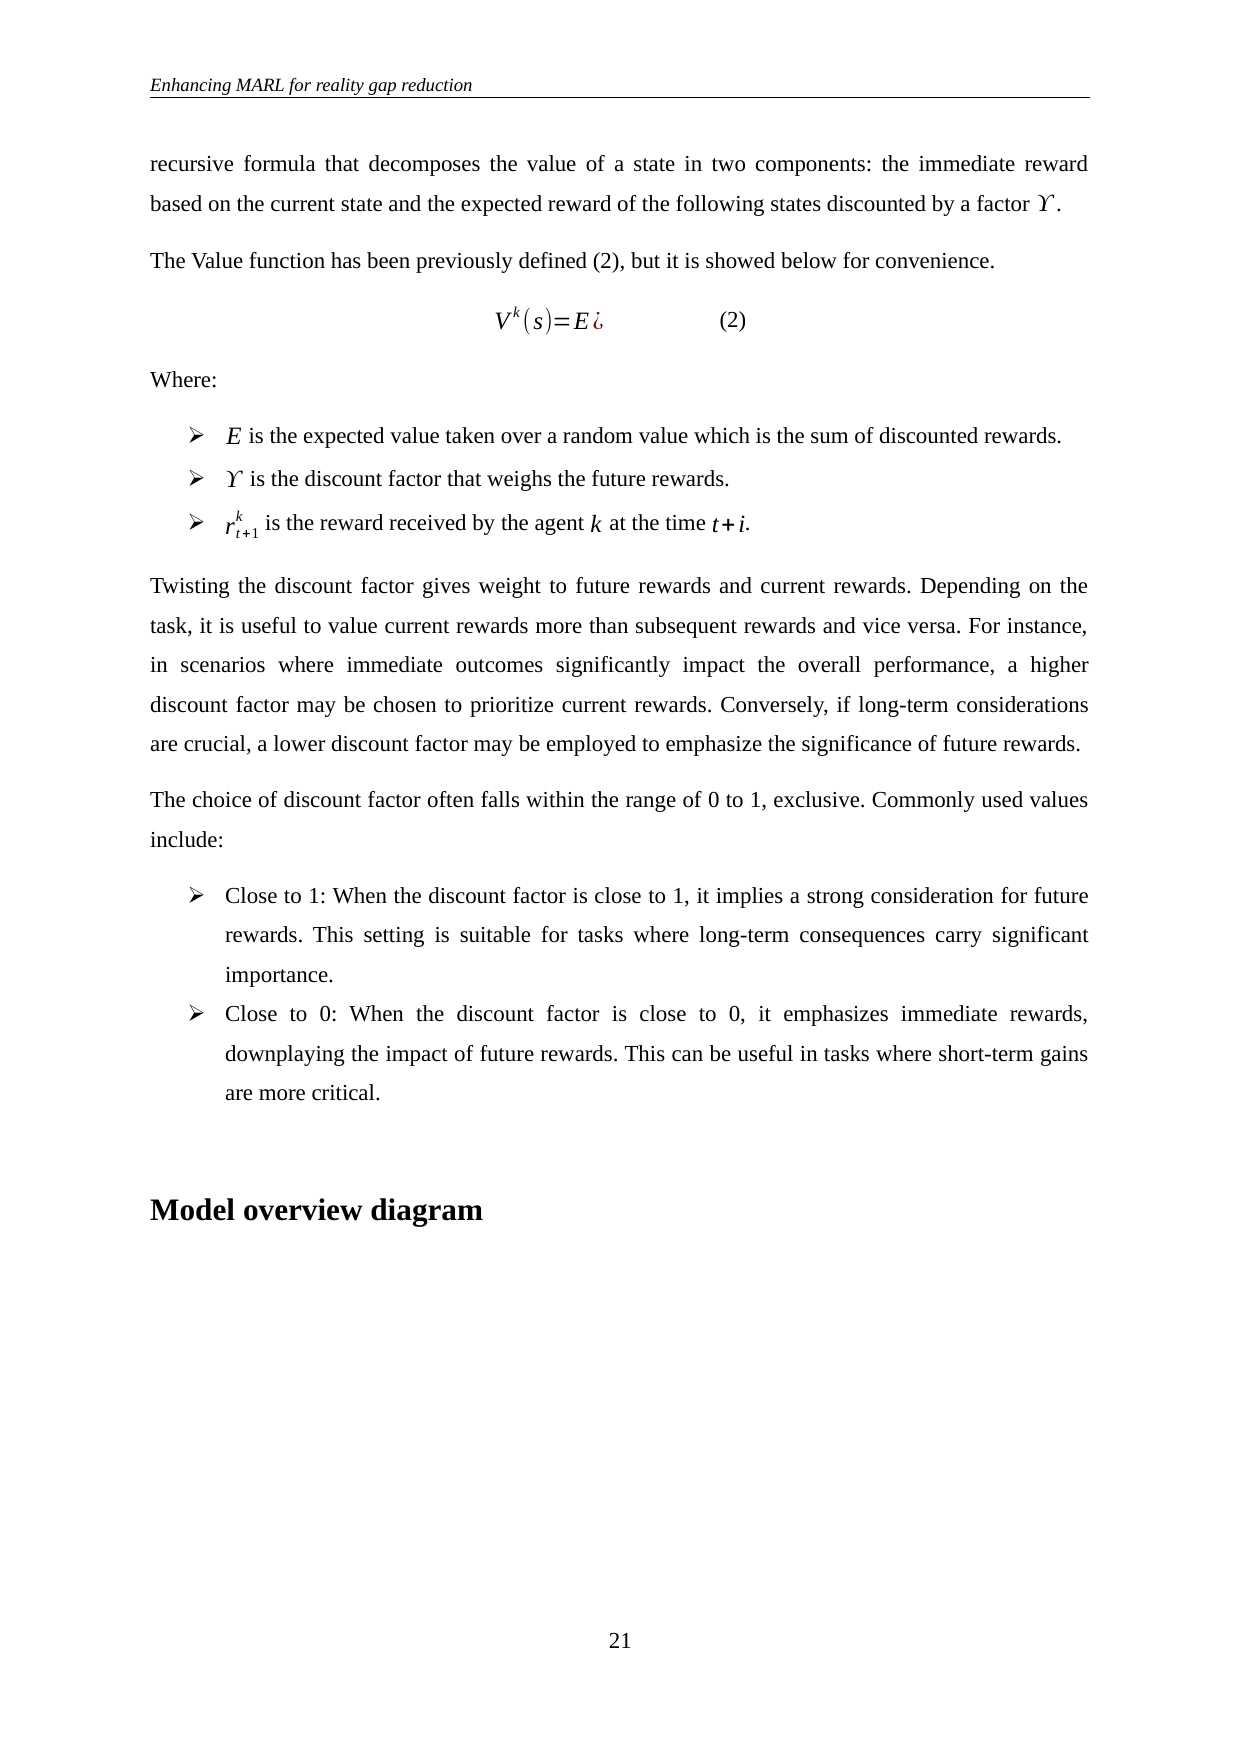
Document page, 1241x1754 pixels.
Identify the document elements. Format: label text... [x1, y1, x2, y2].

text (2) [150, 303, 1090, 336]
subtitle Model overview diagram [150, 1192, 1090, 1227]
text The Value function has been previously defined (2), but it is showed below for convenience. [150, 247, 1090, 273]
list is the expected value taken over a random value which is the sum of discounted rewards. [187, 422, 1090, 452]
text Where: [150, 366, 1090, 392]
list is the reward received by the agent at the time . [187, 507, 1090, 542]
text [150, 150, 1090, 217]
list Close to 1: When the discount factor is close to 1, it implies a strong consideration for future rewards. This setting is suitable for tasks where long-term consequences carry significant importance. [187, 882, 1090, 987]
text The choice of discount factor often falls within the range of 0 to 1, exclusive. Commonly used values include: [150, 786, 1090, 852]
text Twisting the discount factor gives weight to future rewards and current rewards. Depending on the task, it is useful to value current rewards more than subsequent rewards and vice versa. For instance, in scenarios where immediate outcomes significantly impact the overall performance, a higher discount factor may be chosen to prioritize current rewards. Conversely, if long-term considerations are crucial, a lower discount factor may be employed to emphasize the significance of future rewards. [150, 572, 1090, 756]
list Close to 0: When the discount factor is close to 0, it emphasizes immediate rewards, downplaying the impact of future rewards. This can be useful in tasks where short-term gains are more critical. [187, 1000, 1090, 1106]
list is the discount factor that weighs the future rewards. [187, 465, 1090, 494]
